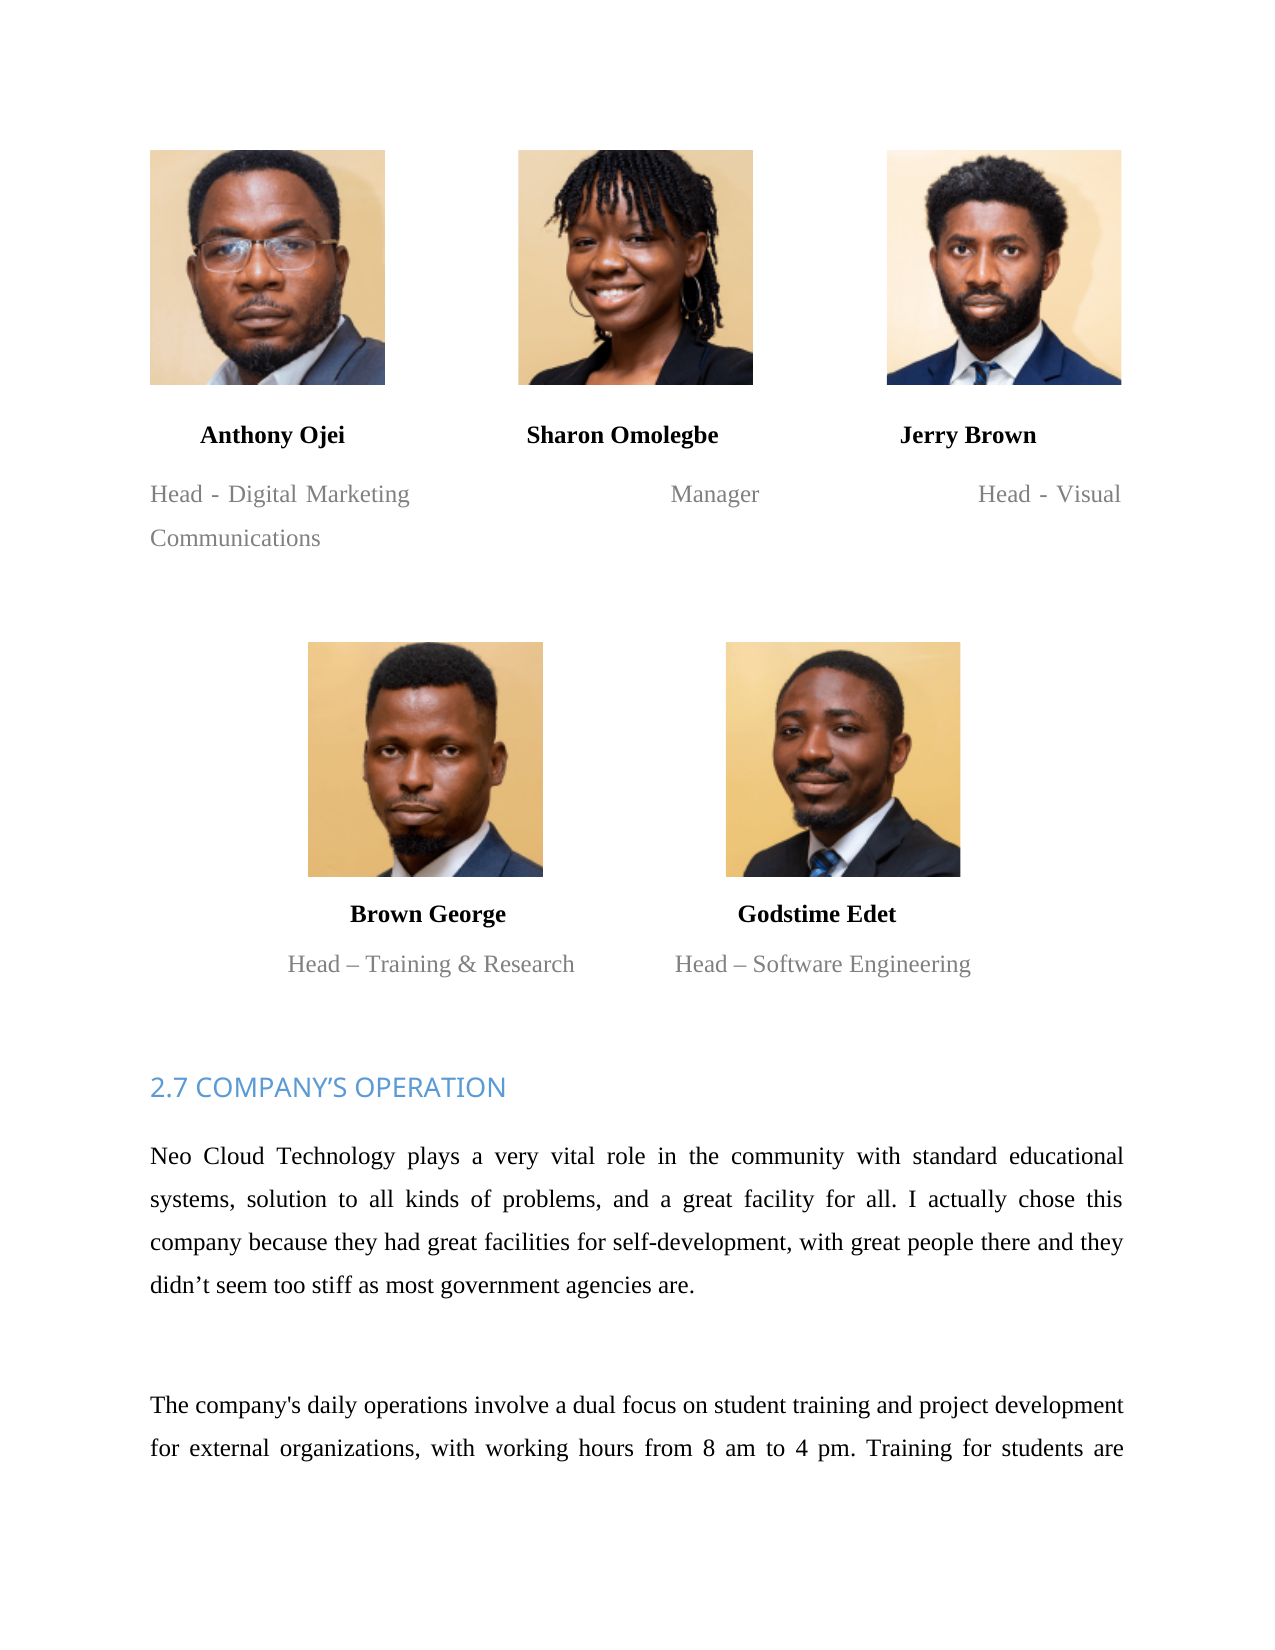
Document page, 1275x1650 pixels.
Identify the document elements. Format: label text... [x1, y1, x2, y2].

text Head – Training & Research Head – Software Engineering [150, 949, 1125, 978]
picture [518, 150, 753, 385]
picture [886, 150, 1122, 385]
picture [725, 642, 961, 877]
text 2.7 COMPANY’S OPERATION [150, 1069, 1125, 1106]
text Brown George Godstime Edet [150, 899, 1125, 928]
text Neo Cloud Technology plays a very vital role in the community with standard educational systems, solution to all kinds of problems, and a great facility for all. I actually chose this company because they had great facilities for self-development, with great people there and they didn’t seem too stiff as most government agencies are. [150, 1141, 1125, 1299]
text Anthony Ojei Sharon Omolegbe Jerry Brown [150, 420, 1125, 448]
picture [308, 642, 543, 877]
text Head - Digital Marketing Manager Head - Visual Communications [150, 479, 1125, 551]
picture [150, 150, 385, 385]
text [150, 1390, 1125, 1462]
